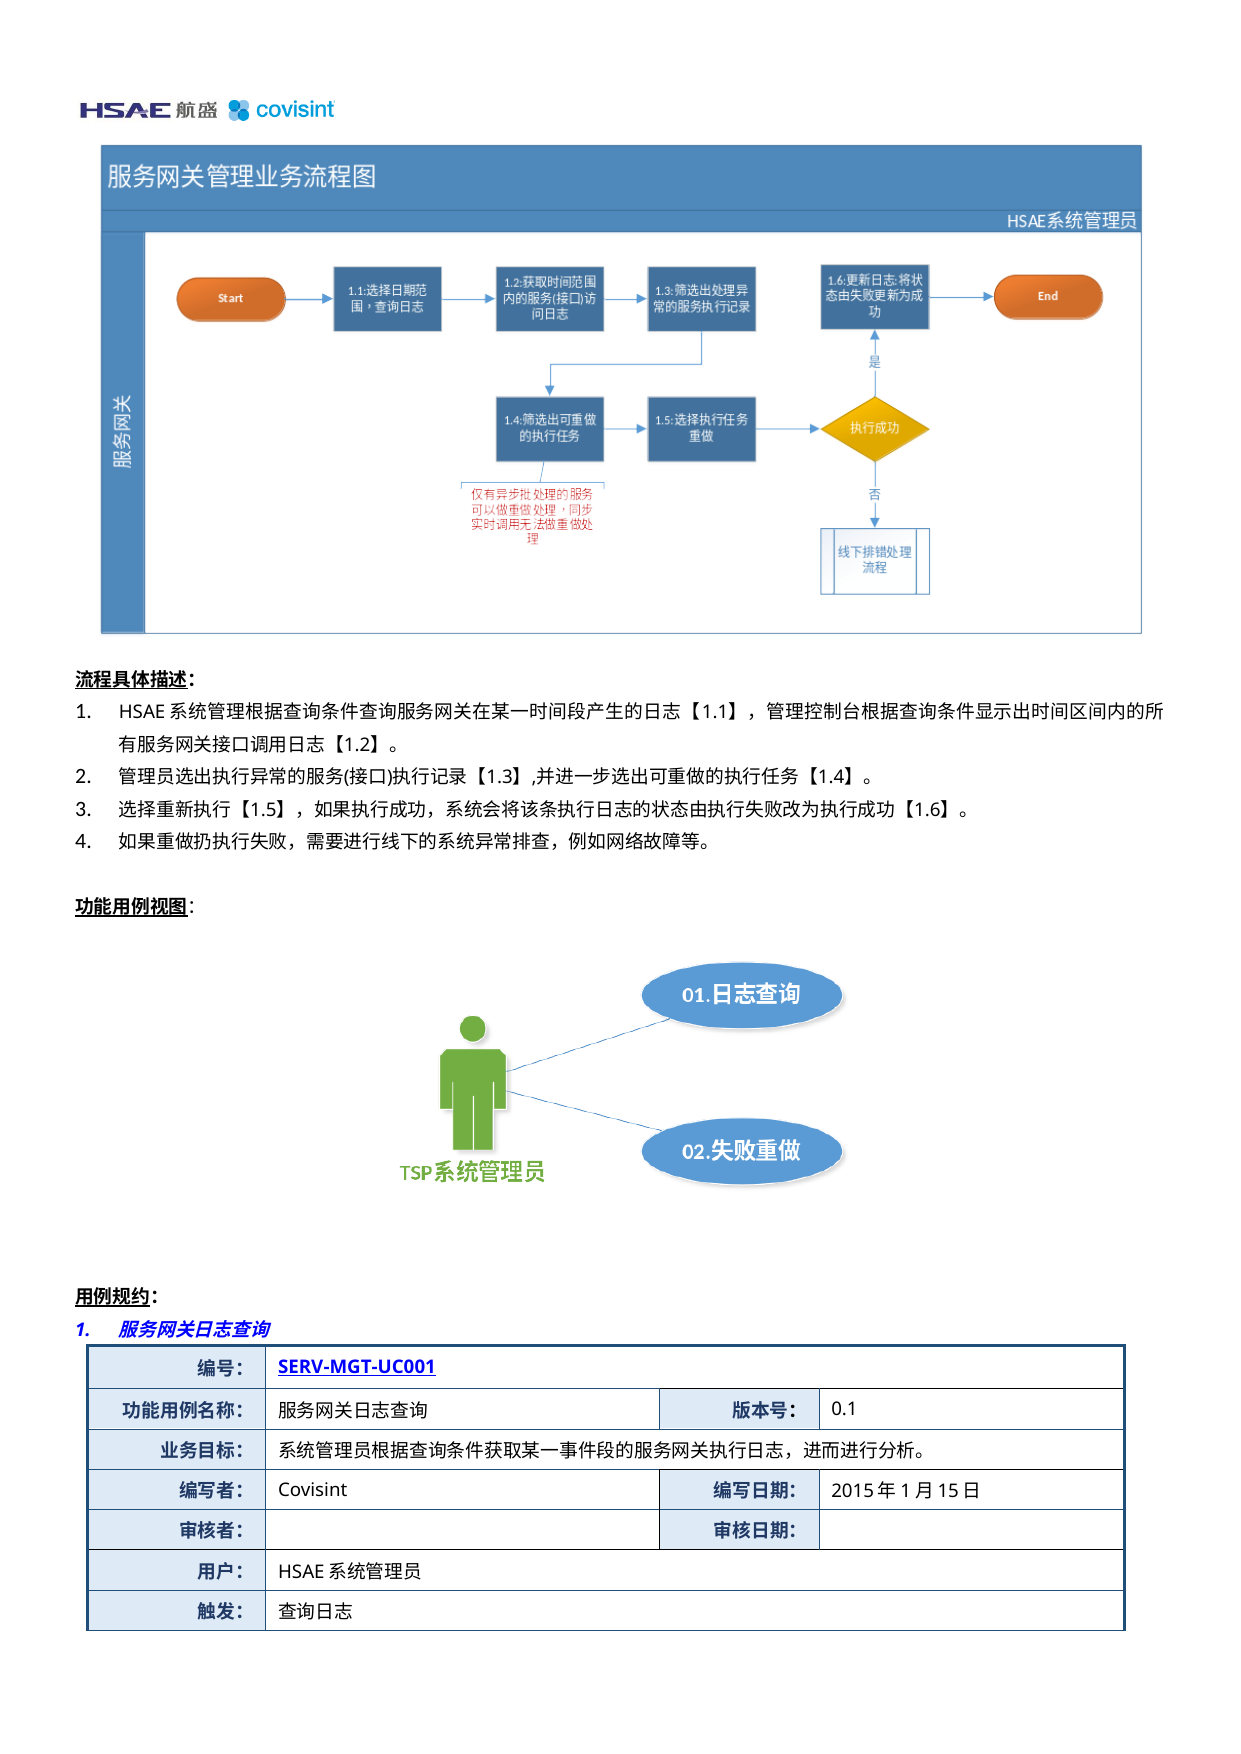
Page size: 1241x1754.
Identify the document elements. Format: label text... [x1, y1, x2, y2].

table_cell 查询日志 [266, 1591, 1123, 1630]
picture [75, 89, 224, 132]
table_cell 业务目标： [89, 1430, 265, 1469]
table_cell 审核日期： [660, 1510, 819, 1549]
table_cell 版本号： [660, 1389, 819, 1428]
table_cell 系统管理员根据查询条件获取某一事件段的服务网关执行日志，进而进行分析。 [266, 1430, 1123, 1469]
table_cell Covisint [266, 1470, 659, 1509]
table_cell [820, 1510, 1123, 1549]
table_header SERV-MGT-UC001 [266, 1347, 1123, 1388]
list 如果重做扔执行失败，需要进行线下的系统异常排查，例如网络故障等。 [75, 824, 1165, 857]
text 流程具体描述： [75, 662, 1165, 694]
table_cell 功能用例名称： [89, 1389, 265, 1428]
table_cell 用户： [89, 1550, 265, 1590]
table_cell 审核者： [89, 1510, 265, 1549]
table_cell 编写日期： [660, 1470, 819, 1509]
list HSAE系统管理根据查询条件查询服务网关在某一时间段产生的日志【1.1】，管理控制台根据查询条件显示出时间区间内的所有服务网关接口调用日志【1.2】。 [75, 694, 1165, 759]
text 功能用例视图： [75, 889, 1165, 922]
table_cell 触发： [89, 1591, 265, 1630]
table_cell HSAE系统管理员 [266, 1550, 1123, 1590]
table_cell [266, 1510, 659, 1549]
table_cell 编写者： [89, 1470, 265, 1509]
picture [228, 88, 335, 132]
table_cell 服务网关日志查询 [266, 1389, 659, 1428]
list 选择重新执行【1.5】，如果执行成功，系统会将该条执行日志的状态由执行失败改为执行成功【1.6】。 [75, 792, 1165, 824]
list 服务网关日志查询 [75, 1312, 1165, 1344]
table_header 编号： [89, 1347, 265, 1388]
text 用例规约： [75, 1279, 1165, 1312]
table_cell 0.1 [820, 1389, 1123, 1428]
table_cell 2015年1月15日 [820, 1470, 1123, 1509]
list 管理员选出执行异常的服务(接口)执行记录【1.3】,并进一步选出可重做的执行任务【1.4】。 [75, 759, 1165, 792]
